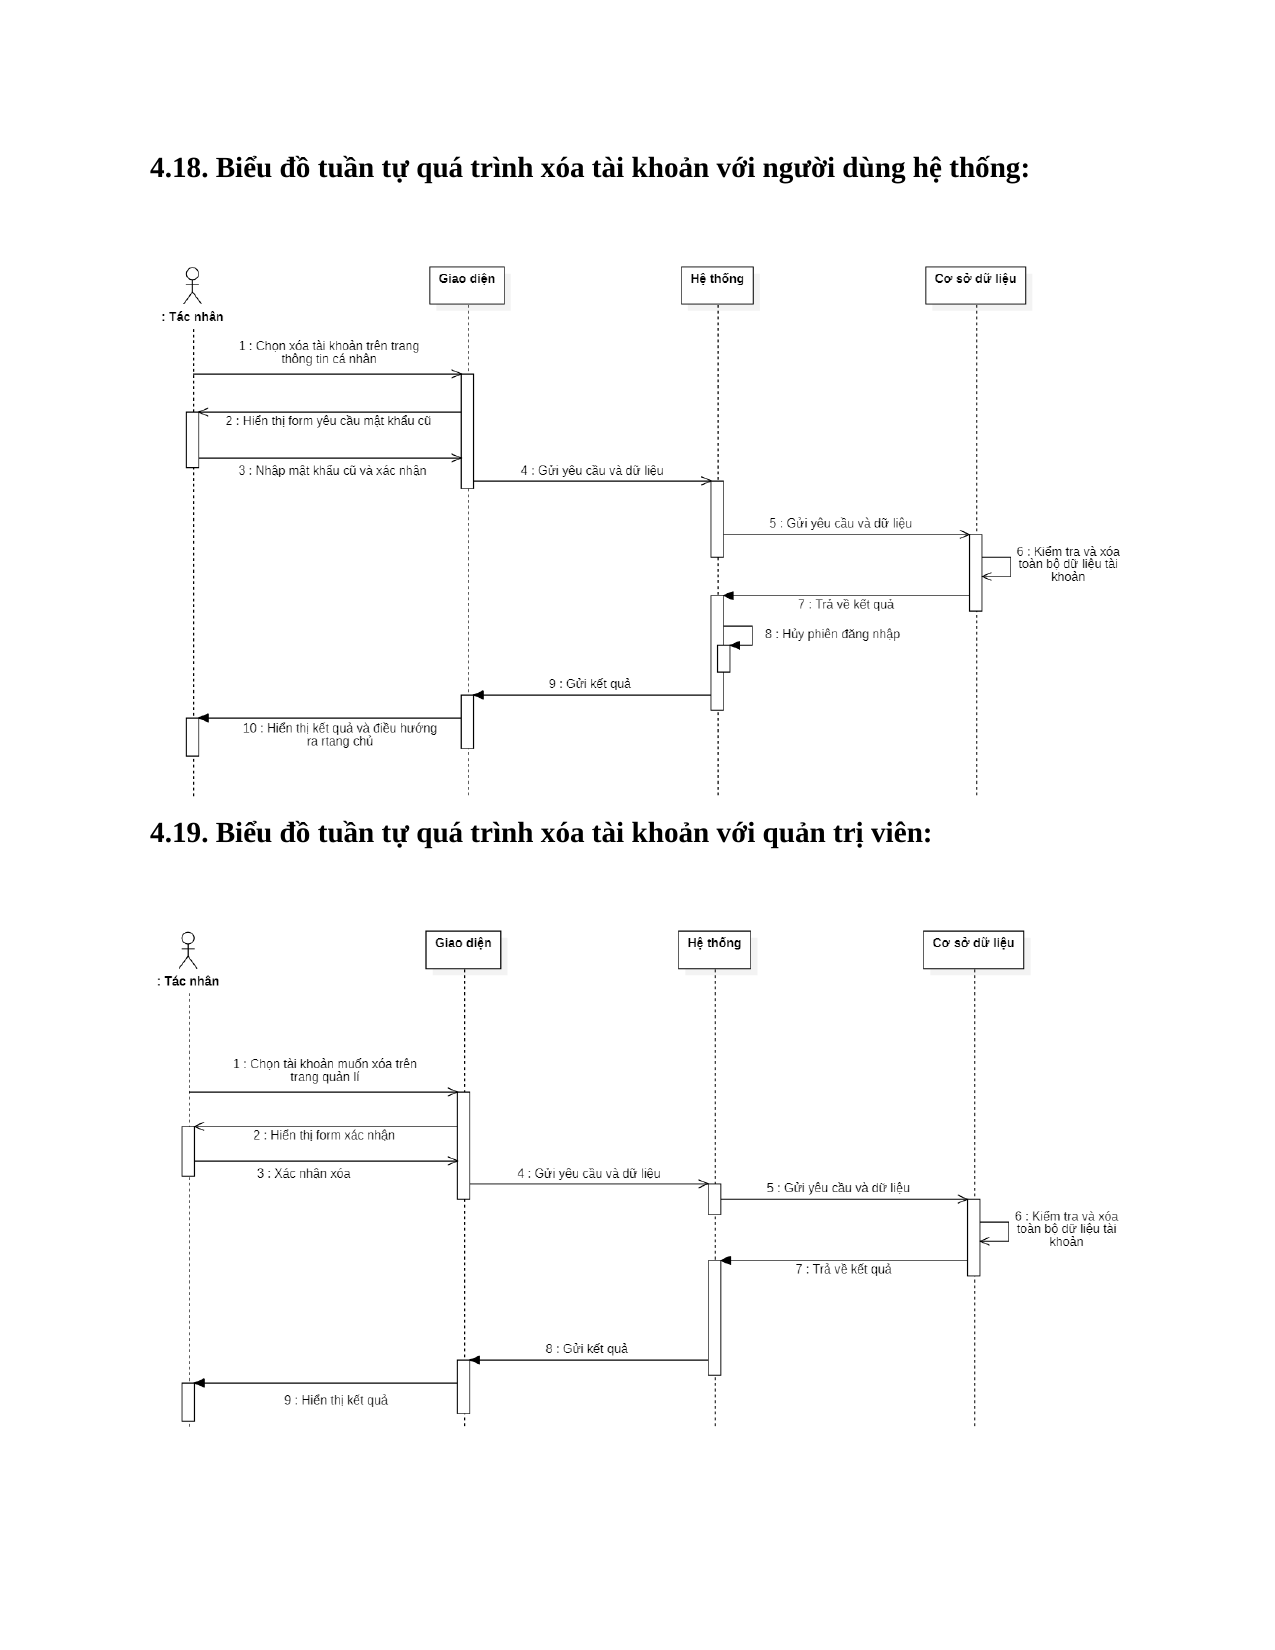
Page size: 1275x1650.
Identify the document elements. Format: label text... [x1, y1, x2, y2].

picture [150, 920, 1125, 1427]
text 4.18. Biểu đồ tuần tự quá trình xóa tài khoản với người dùng hệ thống: [150, 150, 1125, 183]
picture [150, 255, 1125, 797]
text 4.19. Biểu đồ tuần tự quá trình xóa tài khoản với quản trị viên: [150, 815, 1125, 849]
